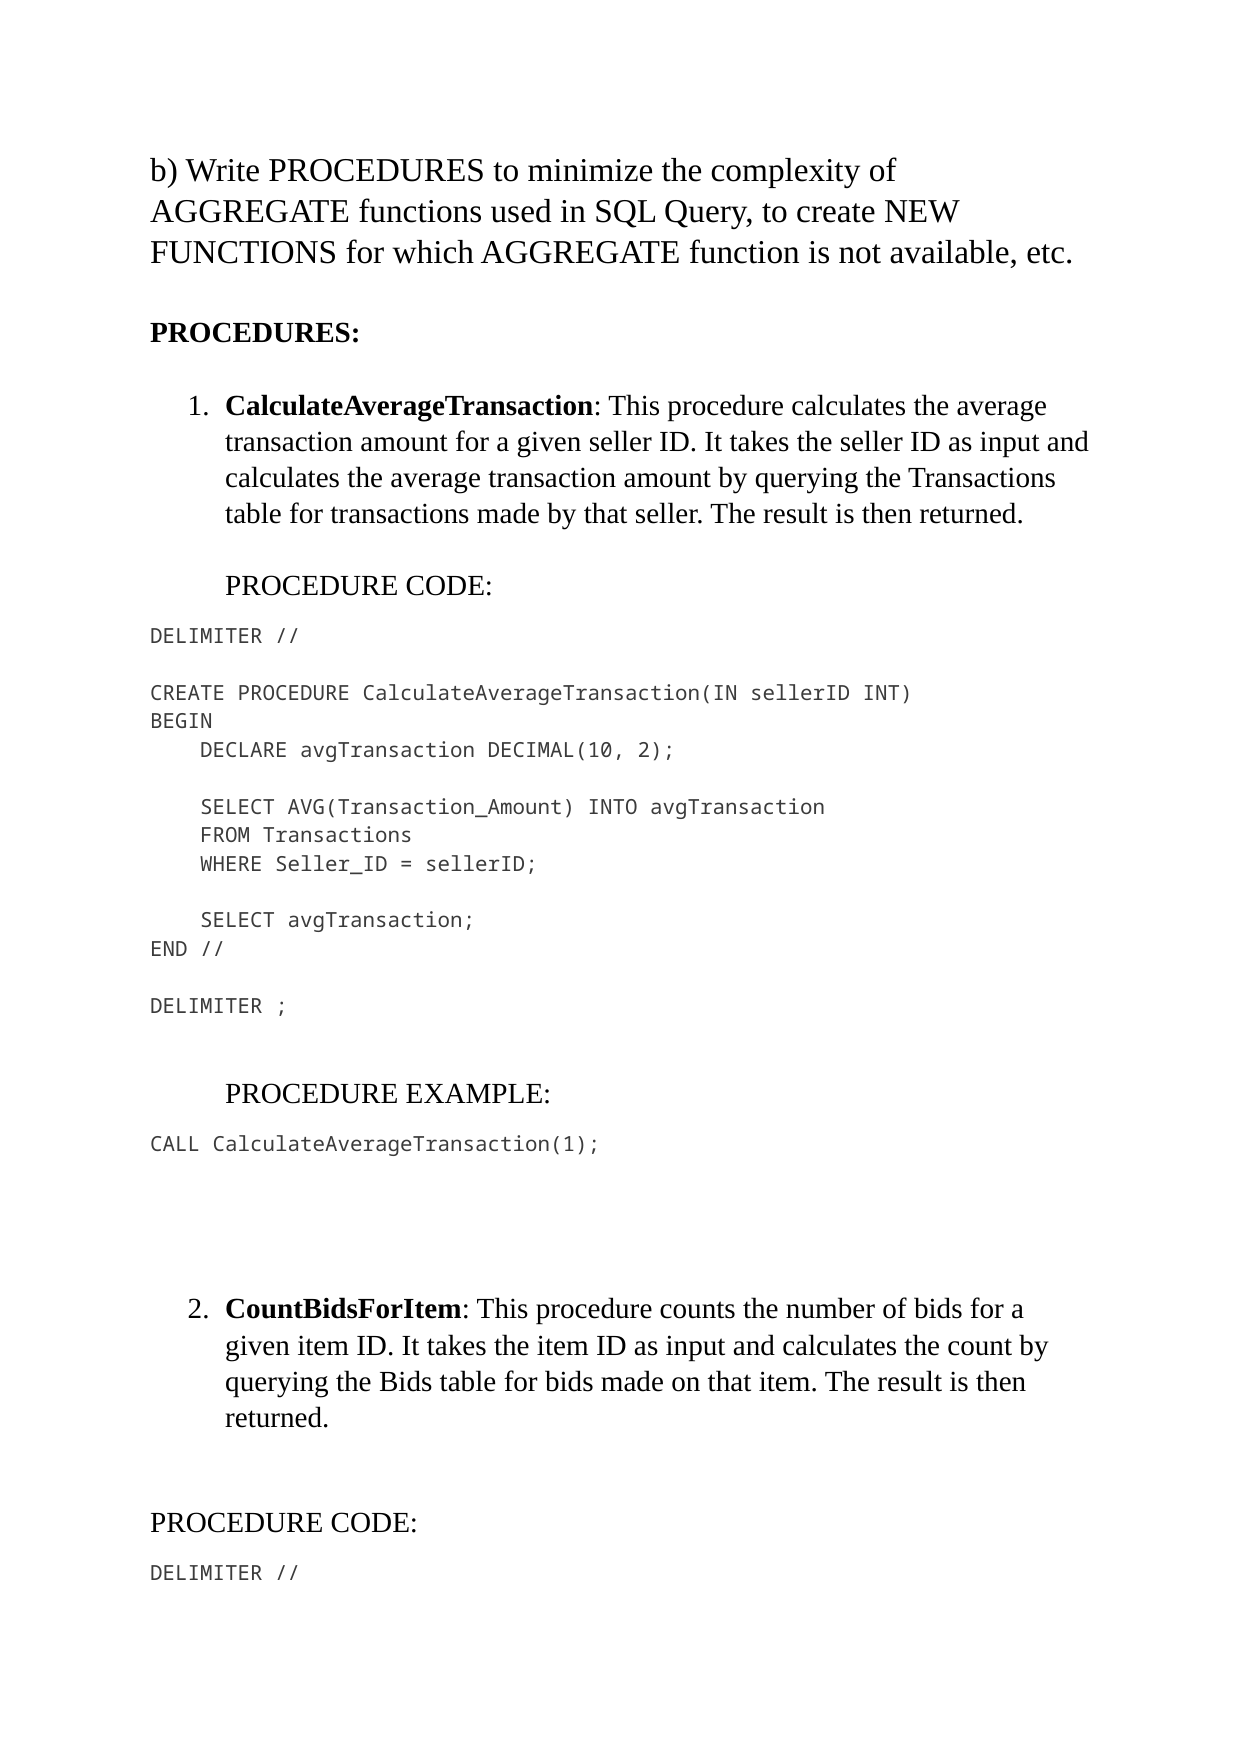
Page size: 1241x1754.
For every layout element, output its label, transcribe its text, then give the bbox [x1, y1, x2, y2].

text SELECT avgTransaction; [150, 906, 1090, 934]
text PROCEDURE CODE: [150, 1506, 1090, 1539]
list b) Write PROCEDURES to minimize the complexity of AGGREGATE functions used in SQL Query, to create NEW FUNCTIONS for which AGGREGATE function is not available, etc. [150, 150, 1090, 271]
text CALL CalculateAverageTransaction(1); [150, 1129, 1090, 1157]
text DELIMITER // [150, 1558, 1090, 1587]
list PROCEDURE EXAMPLE: [225, 1076, 1090, 1110]
text END // [150, 934, 1090, 962]
text DECLARE avgTransaction DECIMAL(10, 2); [150, 735, 1090, 763]
text BEGIN [150, 707, 1090, 735]
list CalculateAverageTransaction: This procedure calculates the average transaction amount for a given seller ID. It takes the seller ID as input and calculates the average transaction amount by querying the Transactions table for transactions made by that seller. The result is then returned. [187, 388, 1090, 530]
list CountBidsForItem: This procedure counts the number of bids for a given item ID. It takes the item ID as input and calculates the count by querying the Bids table for bids made on that item. The result is then returned. [187, 1292, 1090, 1433]
text DELIMITER // [150, 621, 1090, 650]
text DELIMITER ; [150, 991, 1090, 1019]
text FROM Transactions [150, 820, 1090, 849]
text WHERE Seller_ID = sellerID; [150, 849, 1090, 877]
list PROCEDURES: [150, 315, 1090, 349]
list PROCEDURE CODE: [225, 568, 1090, 602]
text CREATE PROCEDURE CalculateAverageTransaction(IN sellerID INT) [150, 678, 1090, 707]
text SELECT AVG(Transaction_Amount) INTO avgTransaction [150, 792, 1090, 820]
